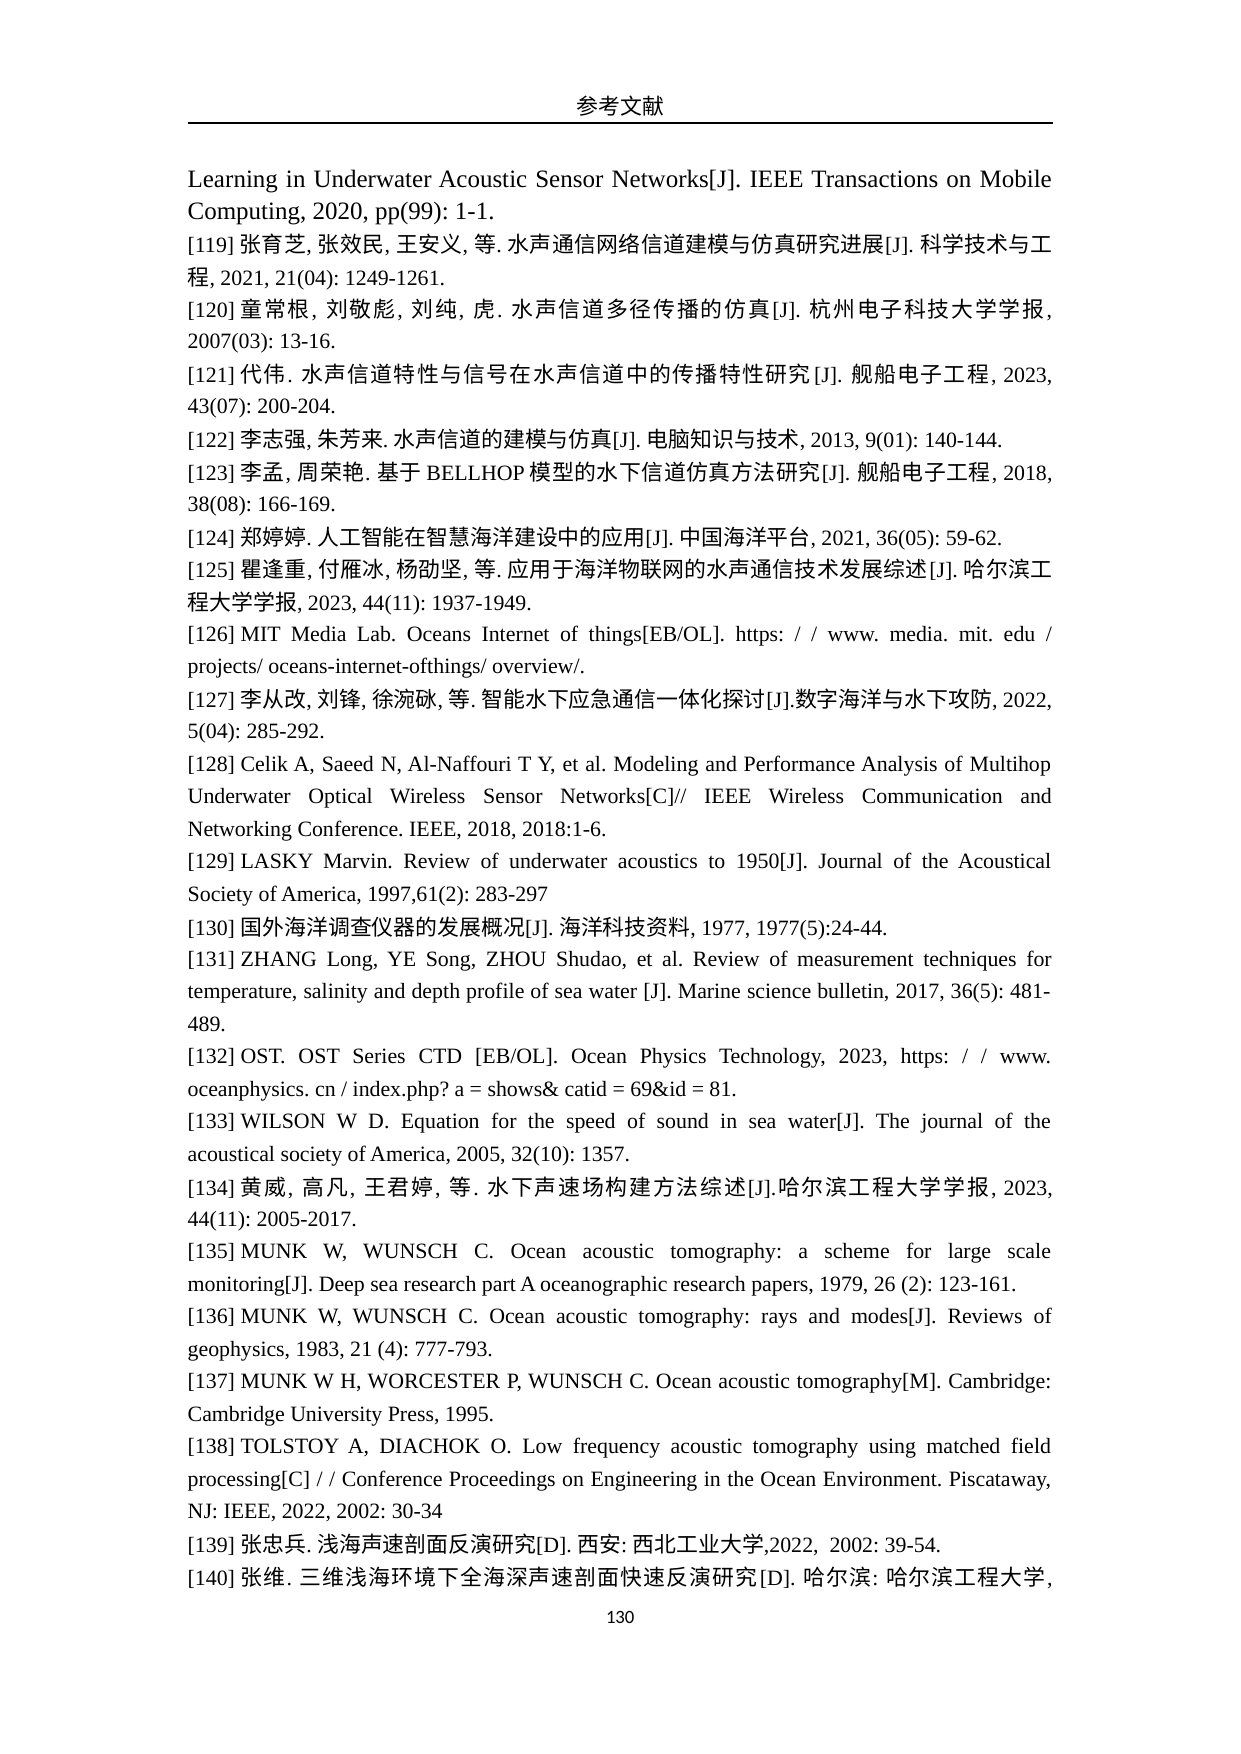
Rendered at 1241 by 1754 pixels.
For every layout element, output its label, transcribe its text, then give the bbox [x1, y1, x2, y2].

list 郑婷婷. 人工智能在智慧海洋建设中的应用[J]. 中国海洋平台, 2021, 36(05): 59-62. [187, 519, 1053, 552]
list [187, 1559, 1053, 1592]
list 代伟. 水声信道特性与信号在水声信道中的传播特性研究[J]. 舰船电子工程, 2023, 43(07): 200-204. [187, 357, 1053, 422]
list 国外海洋调查仪器的发展概况[J]. 海洋科技资料, 1977, 1977(5):24-44. [187, 909, 1053, 942]
list WILSON W D. Equation for the speed of sound in sea water[J]. The journal of the acoustical society of America, 2005, 32(10): 1357. [187, 1104, 1053, 1169]
list 张育芝, 张效民, 王安义, 等. 水声通信网络信道建模与仿真研究进展[J]. 科学技术与工程, 2021, 21(04): 1249-1261. [187, 227, 1053, 292]
list 童常根, 刘敬彪, 刘纯, 虎. 水声信道多径传播的仿真[J]. 杭州电子科技大学学报, 2007(03): 13-16. [187, 292, 1053, 357]
list ZHANG Long, YE Song, ZHOU Shudao, et al. Review of measurement techniques for temperature, salinity and depth profile of sea water [J]. Marine science bulletin, 2017, 36(5): 481-489. [187, 942, 1053, 988]
list LASKY Marvin. Review of underwater acoustics to 1950[J]. Journal of the Acoustical Society of America, 1997,61(2): 283-297 [187, 844, 1053, 909]
list ZHANG Long, YE Song, ZHOU Shudao, et al. Review of measurement techniques for temperature, salinity and depth profile of sea water [J]. Marine science bulletin, 2017, 36(5): 481-489. [187, 989, 1053, 1039]
list Celik A, Saeed N, Al-Naffouri T Y, et al. Modeling and Performance Analysis of Multihop Underwater Optical Wireless Sensor Networks[C]// IEEE Wireless Communication and Networking Conference. IEEE, 2018, 2018:1-6. [187, 747, 1053, 844]
list MUNK W H, WORCESTER P, WUNSCH C. Ocean acoustic tomography[M]. Cambridge: Cambridge University Press, 1995. [187, 1364, 1053, 1429]
list TOLSTOY A, DIACHOK O. Low frequency acoustic tomography using matched field processing[C] / / Conference Proceedings on Engineering in the Ocean Environment. Piscataway, NJ: IEEE, 2022, 2002: 30-34 [187, 1429, 1053, 1490]
list 李从改, 刘锋, 徐涴砯, 等. 智能水下应急通信一体化探讨[J].数字海洋与水下攻防, 2022, 5(04): 285-292. [187, 682, 1053, 747]
list 张忠兵. 浅海声速剖面反演研究[D]. 西安: 西北工业大学,2022, 2002: 39-54. [187, 1527, 1053, 1559]
list 李孟, 周荣艳. 基于BELLHOP模型的水下信道仿真方法研究[J]. 舰船电子工程, 2018, 38(08): 166-169. [187, 454, 1053, 519]
list MIT Media Lab. Oceans Internet of things[EB/OL]. https: / / www. media. mit. edu / projects/ oceans-internet-ofthings/ overview/. [187, 617, 1053, 682]
list MUNK W, WUNSCH C. Ocean acoustic tomography: a scheme for large scale monitoring[J]. Deep sea research part A oceanographic research papers, 1979, 26 (2): 123-161. [187, 1234, 1053, 1299]
list 瞿逢重, 付雁冰, 杨劭坚, 等. 应用于海洋物联网的水声通信技术发展综述[J]. 哈尔滨工程大学学报, 2023, 44(11): 1937-1949. [187, 552, 1053, 617]
list 黄威, 高凡, 王君婷, 等. 水下声速场构建方法综述[J].哈尔滨工程大学学报, 2023, 44(11): 2005-2017. [187, 1169, 1053, 1234]
list MUNK W, WUNSCH C. Ocean acoustic tomography: rays and modes[J]. Reviews of geophysics, 1983, 21 (4): 777-793. [187, 1299, 1053, 1364]
list OST. OST Series CTD [EB/OL]. Ocean Physics Technology, 2023, https: / / www. oceanphysics. cn / index.php? a = shows& catid = 69&id = 81. [187, 1039, 1053, 1104]
list TOLSTOY A, DIACHOK O. Low frequency acoustic tomography using matched field processing[C] / / Conference Proceedings on Engineering in the Ocean Environment. Piscataway, NJ: IEEE, 2022, 2002: 30-34 [187, 1491, 1053, 1527]
list 李志强, 朱芳来. 水声信道的建模与仿真[J]. 电脑知识与技术, 2013, 9(01): 140-144. [187, 422, 1053, 454]
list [187, 162, 1053, 227]
